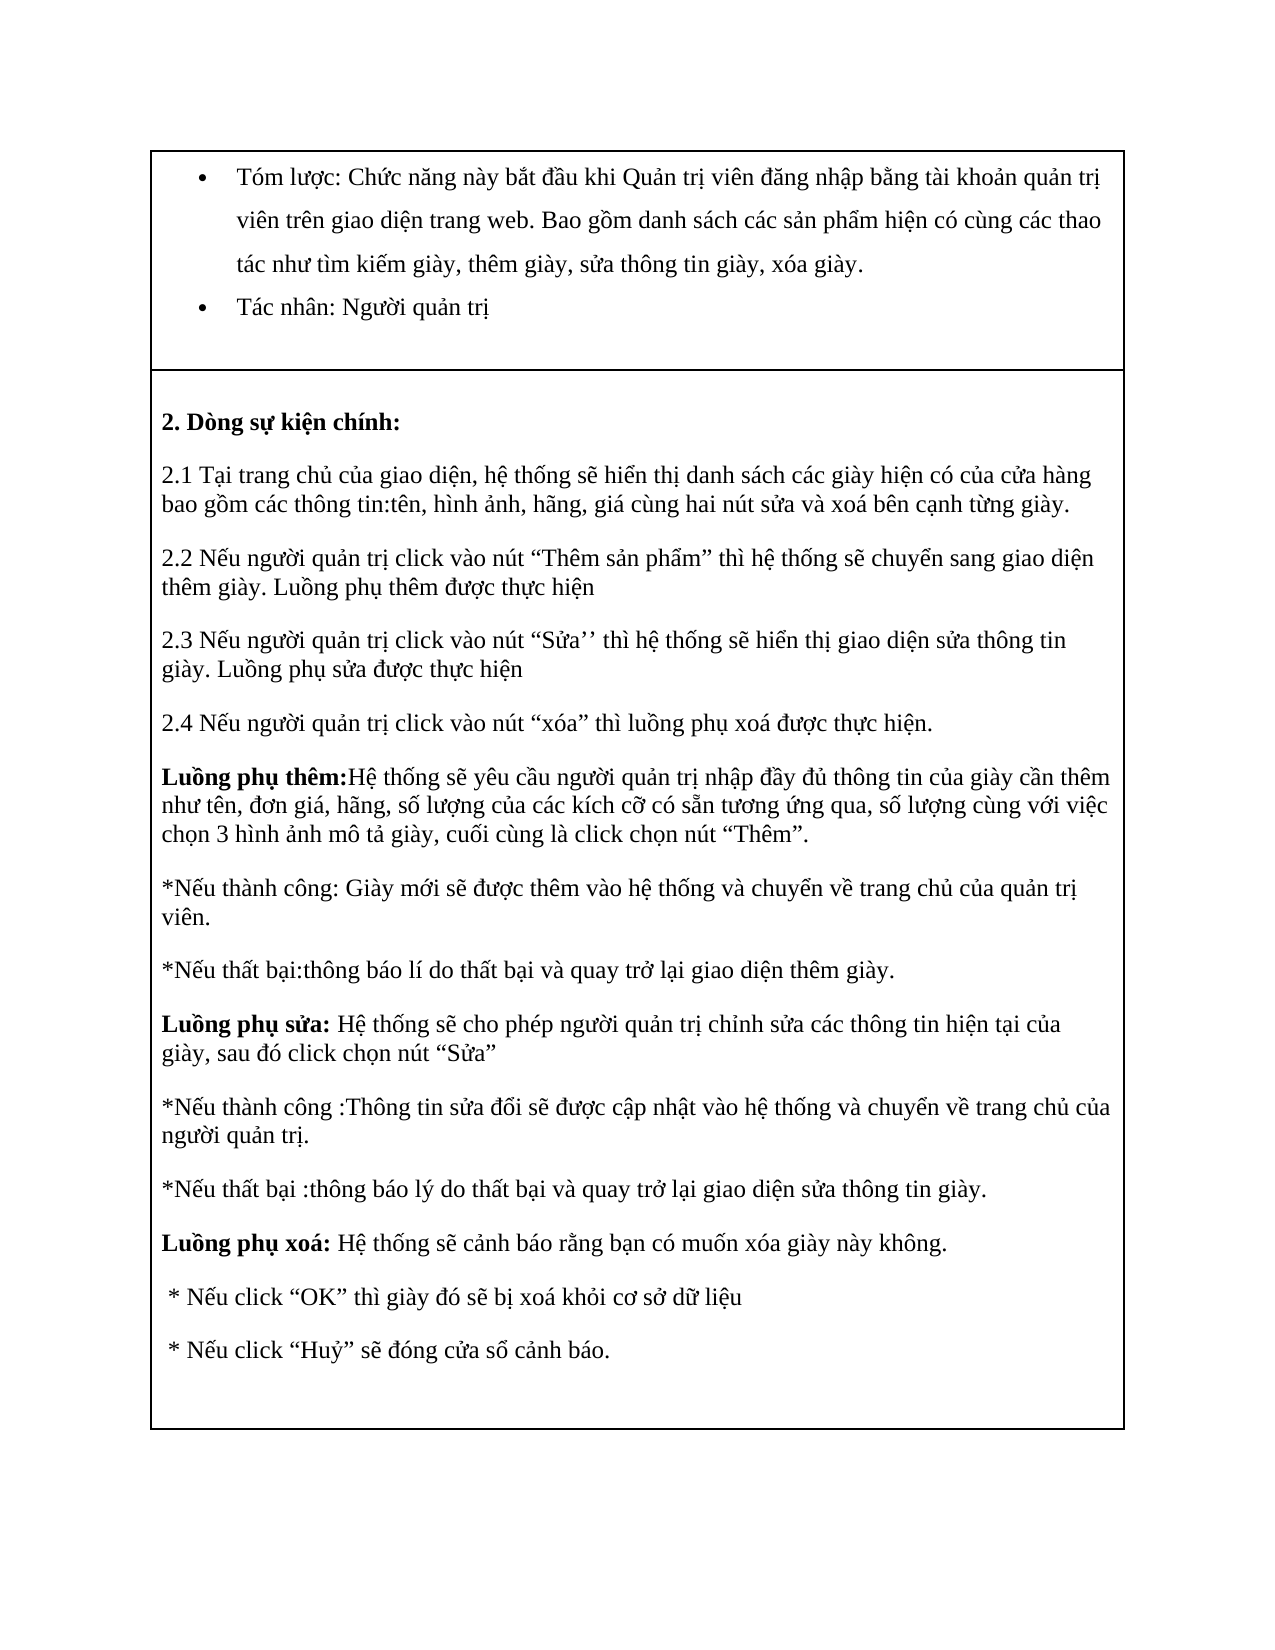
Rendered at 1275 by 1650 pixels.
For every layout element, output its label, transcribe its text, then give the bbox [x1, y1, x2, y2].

table_cell 2. Dòng sự kiện chính: 2.1 Tại trang chủ của giao diện, hệ thống sẽ hiển thị danh sách các giày hiện có của cửa hàng bao gồm các thông tin:tên, hình ảnh, hãng, giá cùng hai nút sửa và xoá bên cạnh từng giày. 2.2 Nếu người quản trị click vào nút “Thêm sản phẩm” thì hệ thống sẽ chuyển sang giao diện thêm giày. Luồng phụ thêm được thực hiện 2.3 Nếu người quản trị click vào nút “Sửa’’ thì hệ thống sẽ hiển thị giao diện sửa thông tin giày. Luồng phụ sửa được thực hiện 2.4 Nếu người quản trị click vào nút “xóa” thì luồng phụ xoá được thực hiện. Luồng phụ thêm:Hệ thống sẽ yêu cầu người quản trị nhập đầy đủ thông tin của giày cần thêm như tên, đơn giá, hãng, số lượng của các kích cỡ có sẵn tương ứng qua, số lượng cùng với việc chọn 3 hình ảnh mô tả giày, cuối cùng là click chọn nút “Thêm”. *Nếu thành công: Giày mới sẽ được thêm vào hệ thống và chuyển về trang chủ của quản trị viên. *Nếu thất bại:thông báo lí do thất bại và quay trở lại giao diện thêm giày. Luồng phụ sửa: Hệ thống sẽ cho phép người quản trị chỉnh sửa các thông tin hiện tại của giày, sau đó click chọn nút “Sửa” *Nếu thành công :Thông tin sửa đổi sẽ được cập nhật vào hệ thống và chuyển về trang chủ của người quản trị. *Nếu thất bại :thông báo lý do thất bại và quay trở lại giao diện sửa thông tin giày. Luồng phụ xoá: Hệ thống sẽ cảnh báo rằng bạn có muốn xóa giày này không. * Nếu click “OK” thì giày đó sẽ bị xoá khỏi cơ sở dữ liệu * Nếu click “Huỷ” sẽ đóng cửa sổ cảnh báo. [152, 371, 1123, 1428]
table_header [152, 152, 1123, 369]
